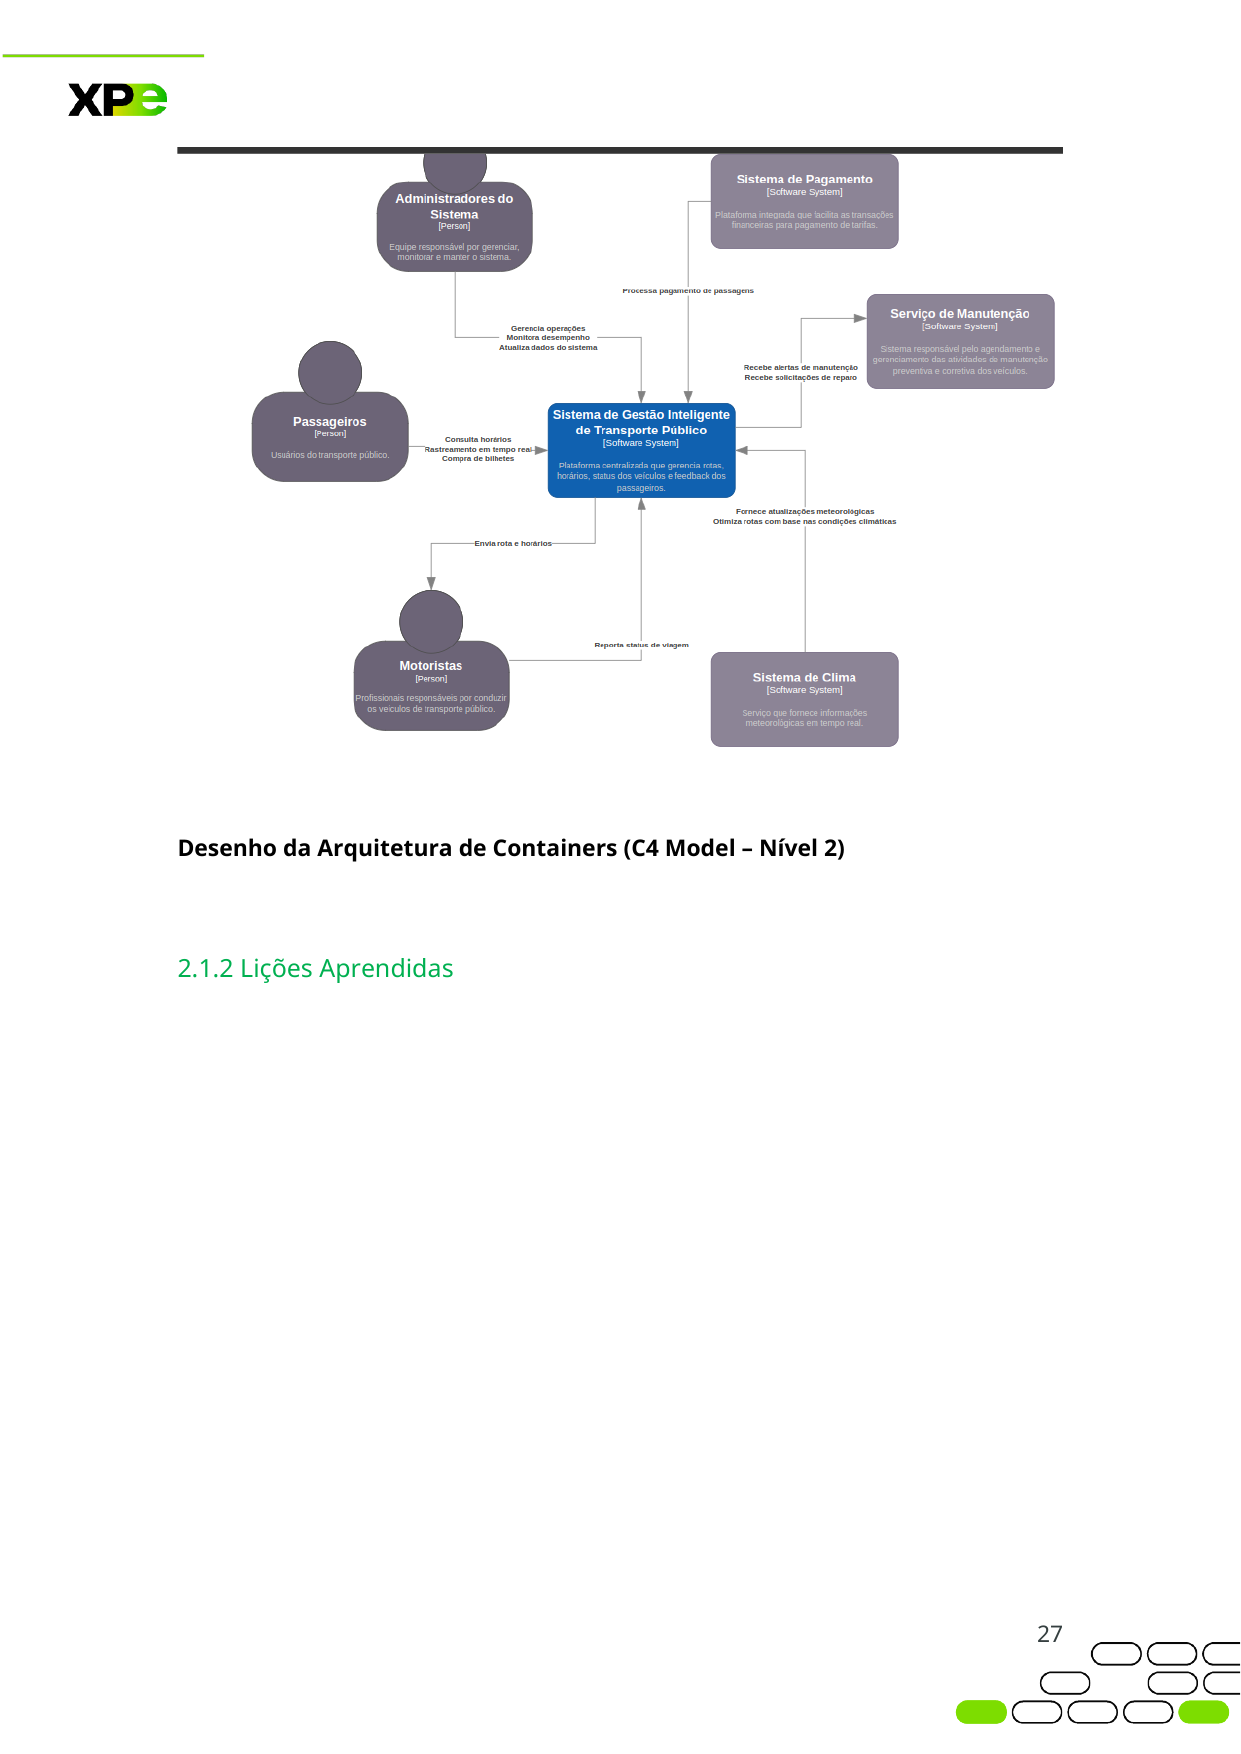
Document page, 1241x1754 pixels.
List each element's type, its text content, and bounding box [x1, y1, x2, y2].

subtitle 2.1.2 Lições Aprendidas [177, 951, 1063, 985]
text Desenho da Arquitetura de Containers (C4 Model – Nível 2) [177, 832, 1063, 863]
picture [955, 1642, 1241, 1724]
picture [2, 51, 1063, 753]
